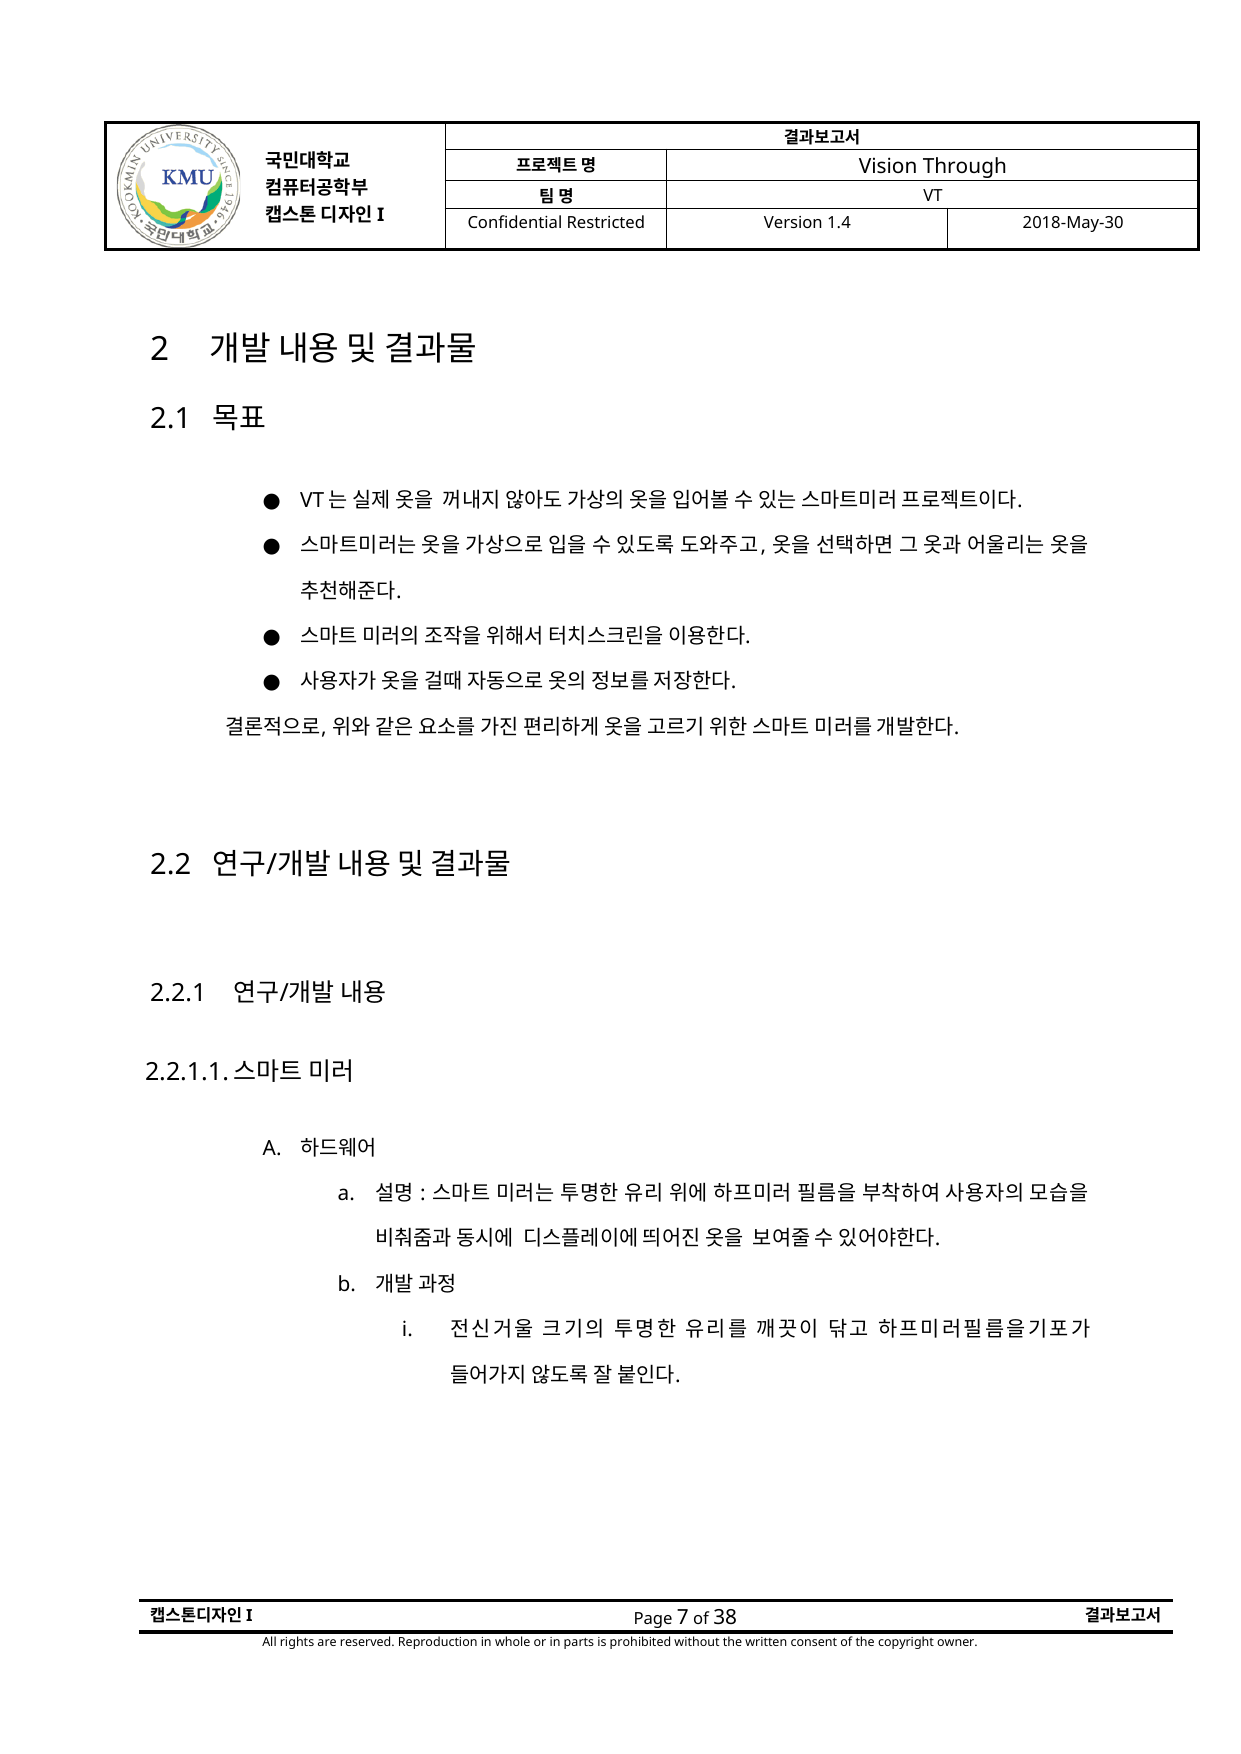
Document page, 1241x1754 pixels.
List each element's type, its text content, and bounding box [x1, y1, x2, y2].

subtitle 연구/개발 내용 및 결과물 [150, 841, 1046, 883]
list 하드웨어 [262, 1131, 1090, 1161]
list 스마트미러는 옷을 가상으로 입을 수 있도록 도와주고, 옷을 선택하면 그 옷과 어울리는 옷을 추천해준다. [262, 528, 1090, 604]
list 개발 과정 [337, 1267, 1090, 1297]
subtitle 개발 내용 및 결과물 [150, 322, 1090, 370]
list VT는 실제 옷을 꺼내지 않아도 가상의 옷을 입어볼 수 있는 스마트미러 프로젝트이다. [262, 483, 1090, 513]
subtitle 스마트 미러 [145, 1051, 1090, 1088]
list 스마트 미러의 조작을 위해서 터치스크린을 이용한다. [262, 619, 1090, 650]
list 사용자가 옷을 걸때 자동으로 옷의 정보를 저장한다. [262, 665, 1090, 695]
picture [116, 124, 241, 248]
subtitle 목표 [150, 394, 1046, 437]
list 전신거울 크기의 투명한 유리를 깨끗이 닦고 하프미러필름을기포가 들어가지 않도록 잘 붙인다. [412, 1312, 1090, 1388]
list 설명 : 스마트 미러는 투명한 유리 위에 하프미러 필름을 부착하여 사용자의 모습을 비춰줌과 동시에 디스플레이에 띄어진 옷을 보여줄 수 있어야한다. [337, 1176, 1090, 1252]
text 결론적으로, 위와 같은 요소를 가진 편리하게 옷을 고르기 위한 스마트 미러를 개발한다. [225, 710, 1090, 741]
subtitle 연구/개발 내용 [150, 972, 1090, 1008]
